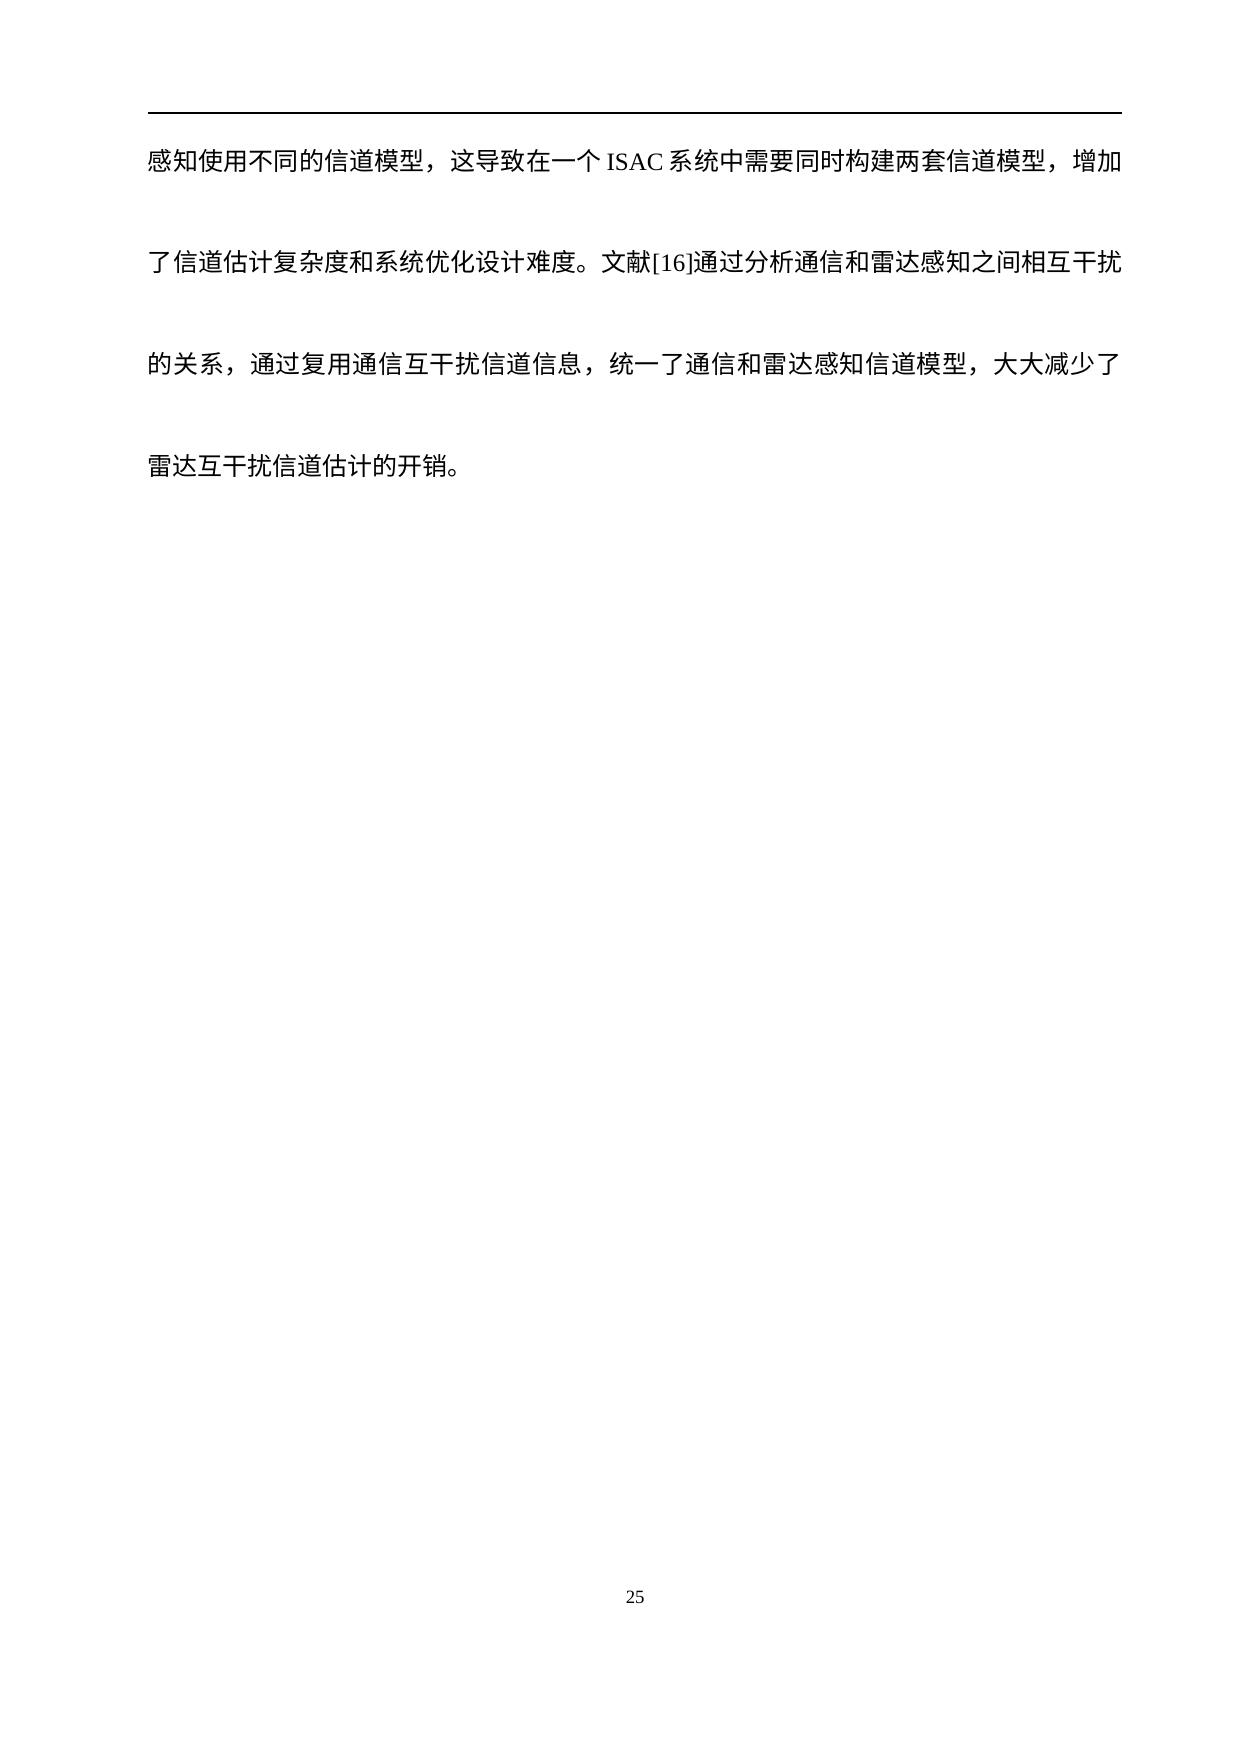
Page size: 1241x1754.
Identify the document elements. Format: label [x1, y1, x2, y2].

text [148, 125, 1122, 499]
